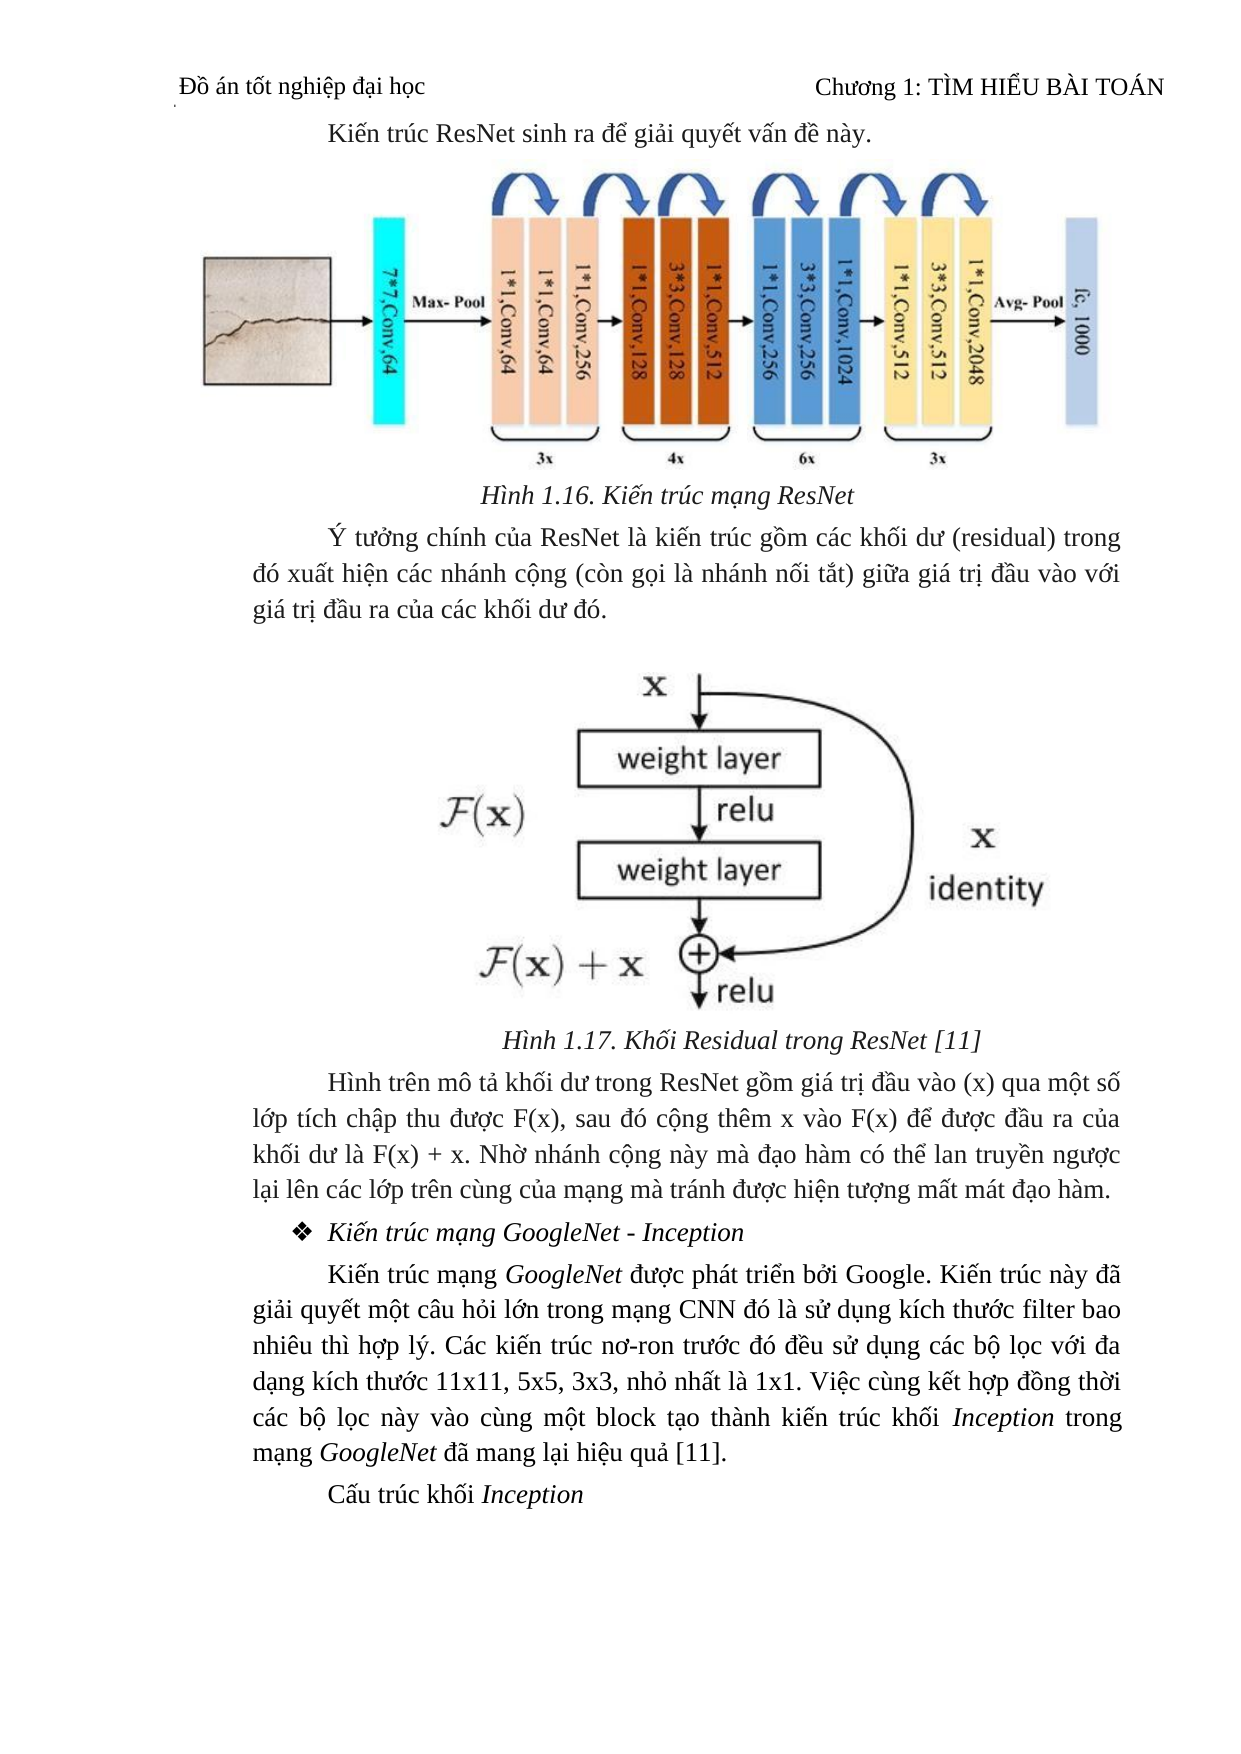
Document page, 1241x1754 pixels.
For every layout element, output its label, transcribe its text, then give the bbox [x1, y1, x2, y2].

text Hình trên mô tả khối dư trong ResNet gồm giá trị đầu vào (x) qua một số lớp tích chập thu được F(x), sau đó cộng thêm x vào F(x) để được đầu ra của khối dư là F(x) + x. Nhờ nhánh cộng này mà đạo hàm có thể lan truyền ngược lại lên các lớp trên cùng của mạng mà tránh được hiện tượng mất mát đạo hàm. [252, 1066, 1122, 1205]
text Kiến trúc ResNet sinh ra để giải quyết vấn đề này. [327, 117, 1201, 148]
text Kiến trúc mạng GoogleNet được phát triển bởi Google. Kiến trúc này đã giải quyết một câu hỏi lớn trong mạng CNN đó là sử dụng kích thước filter bao nhiêu thì hợp lý. Các kiến trúc nơ-ron trước đó đều sử dụng các bộ lọc với đa dạng kích thước 11x11, 5x5, 3x3, nhỏ nhất là 1x1. Việc cùng kết hợp đồng thời các bộ lọc này vào cùng một block tạo thành kiến trúc khối Inception trong mạng GoogleNet đã mang lại hiệu quả [11]. [252, 1258, 1122, 1468]
text Cấu trúc khối Inception [327, 1479, 1201, 1510]
picture [200, 159, 1112, 470]
text Ý tưởng chính của ResNet là kiến trúc gồm các khối dư (residual) trong đó xuất hiện các nhánh cộng (còn gọi là nhánh nối tắt) giữa giá trị đầu vào với giá trị đầu ra của các khối dư đó. [252, 522, 1122, 624]
list Kiến trúc mạng GoogleNet - Inception [290, 1216, 1201, 1248]
text Hình 1.16. Kiến trúc mạng ResNet [480, 158, 1201, 511]
picture [437, 672, 1052, 1014]
